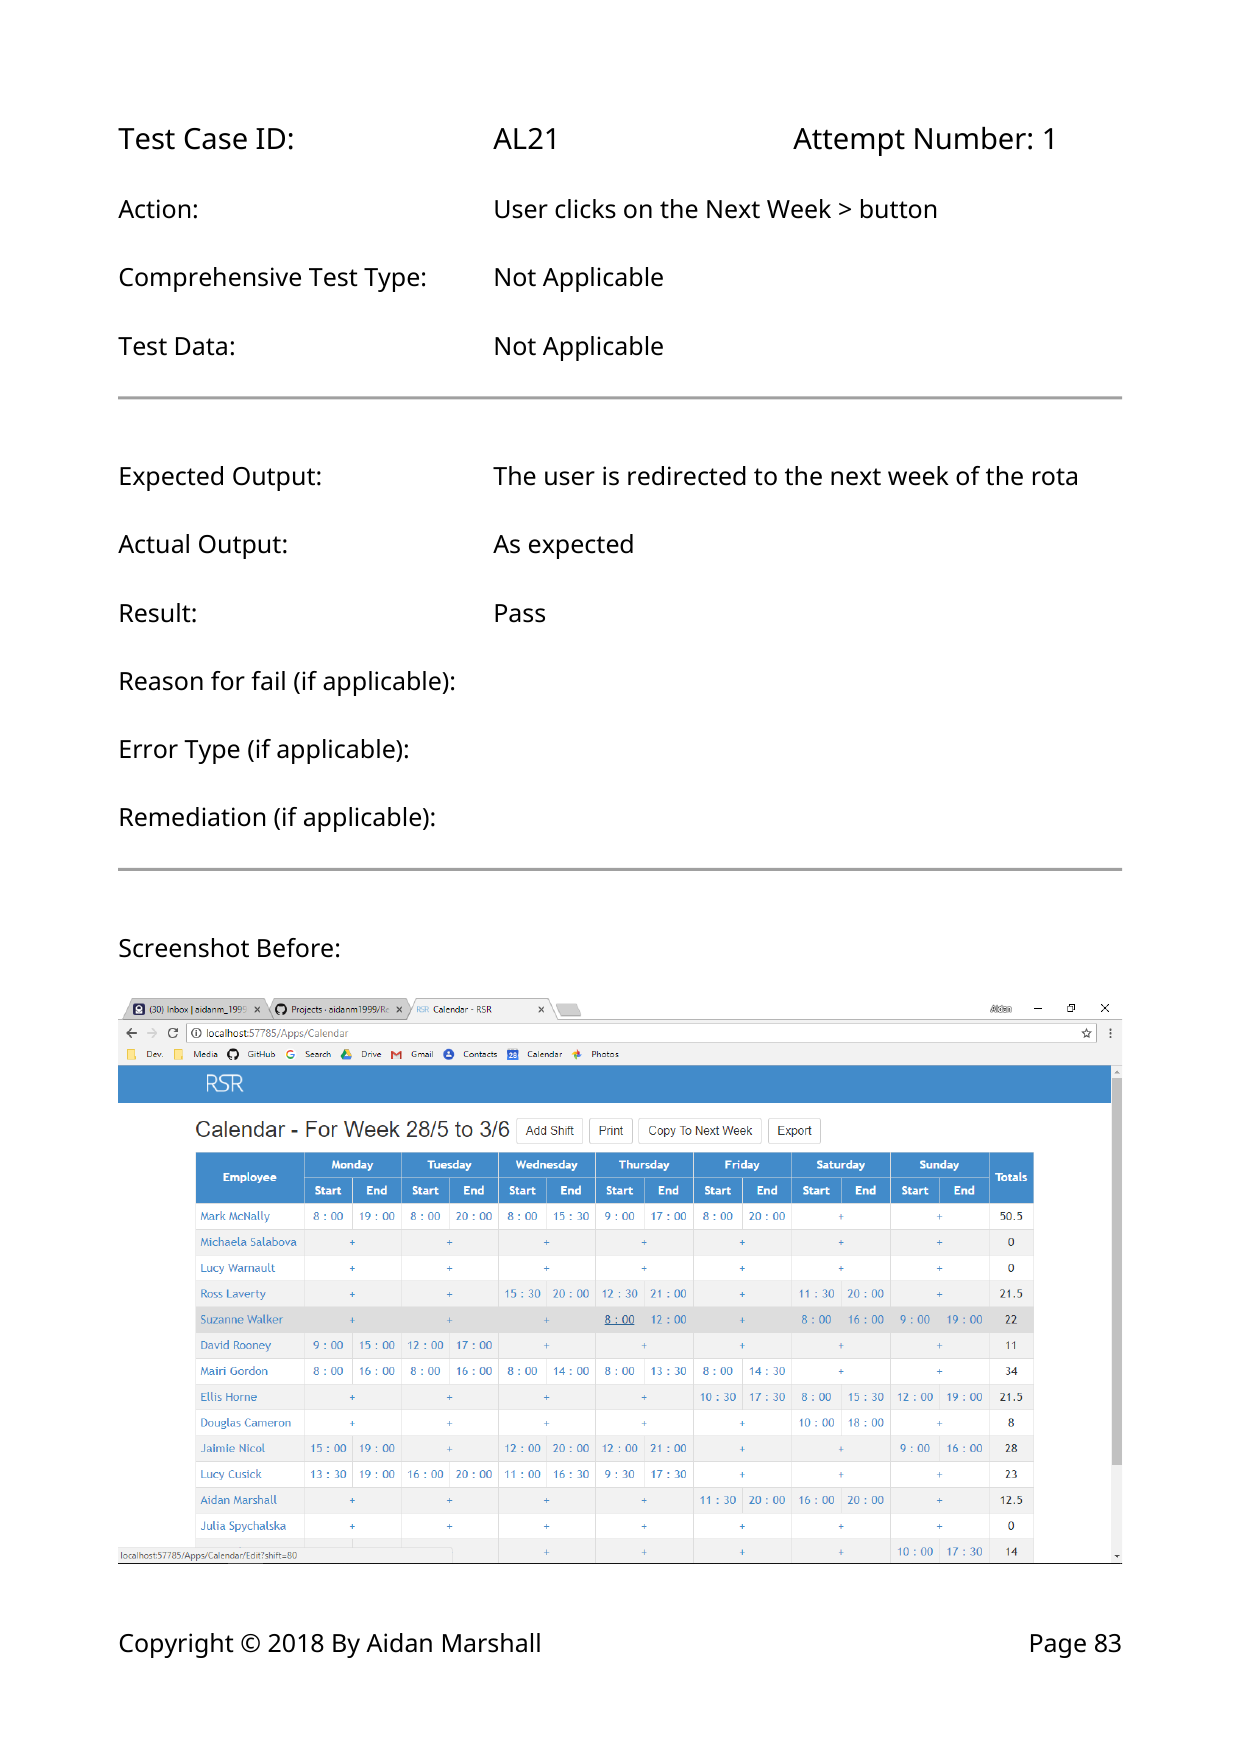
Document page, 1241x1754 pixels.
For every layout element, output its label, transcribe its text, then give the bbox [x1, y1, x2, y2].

picture [118, 998, 1123, 1564]
text Comprehensive Test Type: Not Applicable [118, 260, 1122, 294]
text Test Data: Not Applicable [118, 328, 1122, 362]
text Remediation (if applicable): [118, 800, 1122, 834]
text Screenshot Before: [118, 931, 1122, 965]
text Test Case ID: AL21 Attempt Number: 1 [118, 118, 1122, 158]
text Error Type (if applicable): [118, 732, 1122, 766]
text Action: User clicks on the Next Week > button [118, 192, 1122, 226]
text Result: Pass [118, 595, 1122, 629]
text Expected Output: The user is redirected to the next week of the rota [118, 459, 1122, 493]
text Reason for fail (if applicable): [118, 663, 1122, 697]
text Actual Output: As expected [118, 527, 1122, 561]
